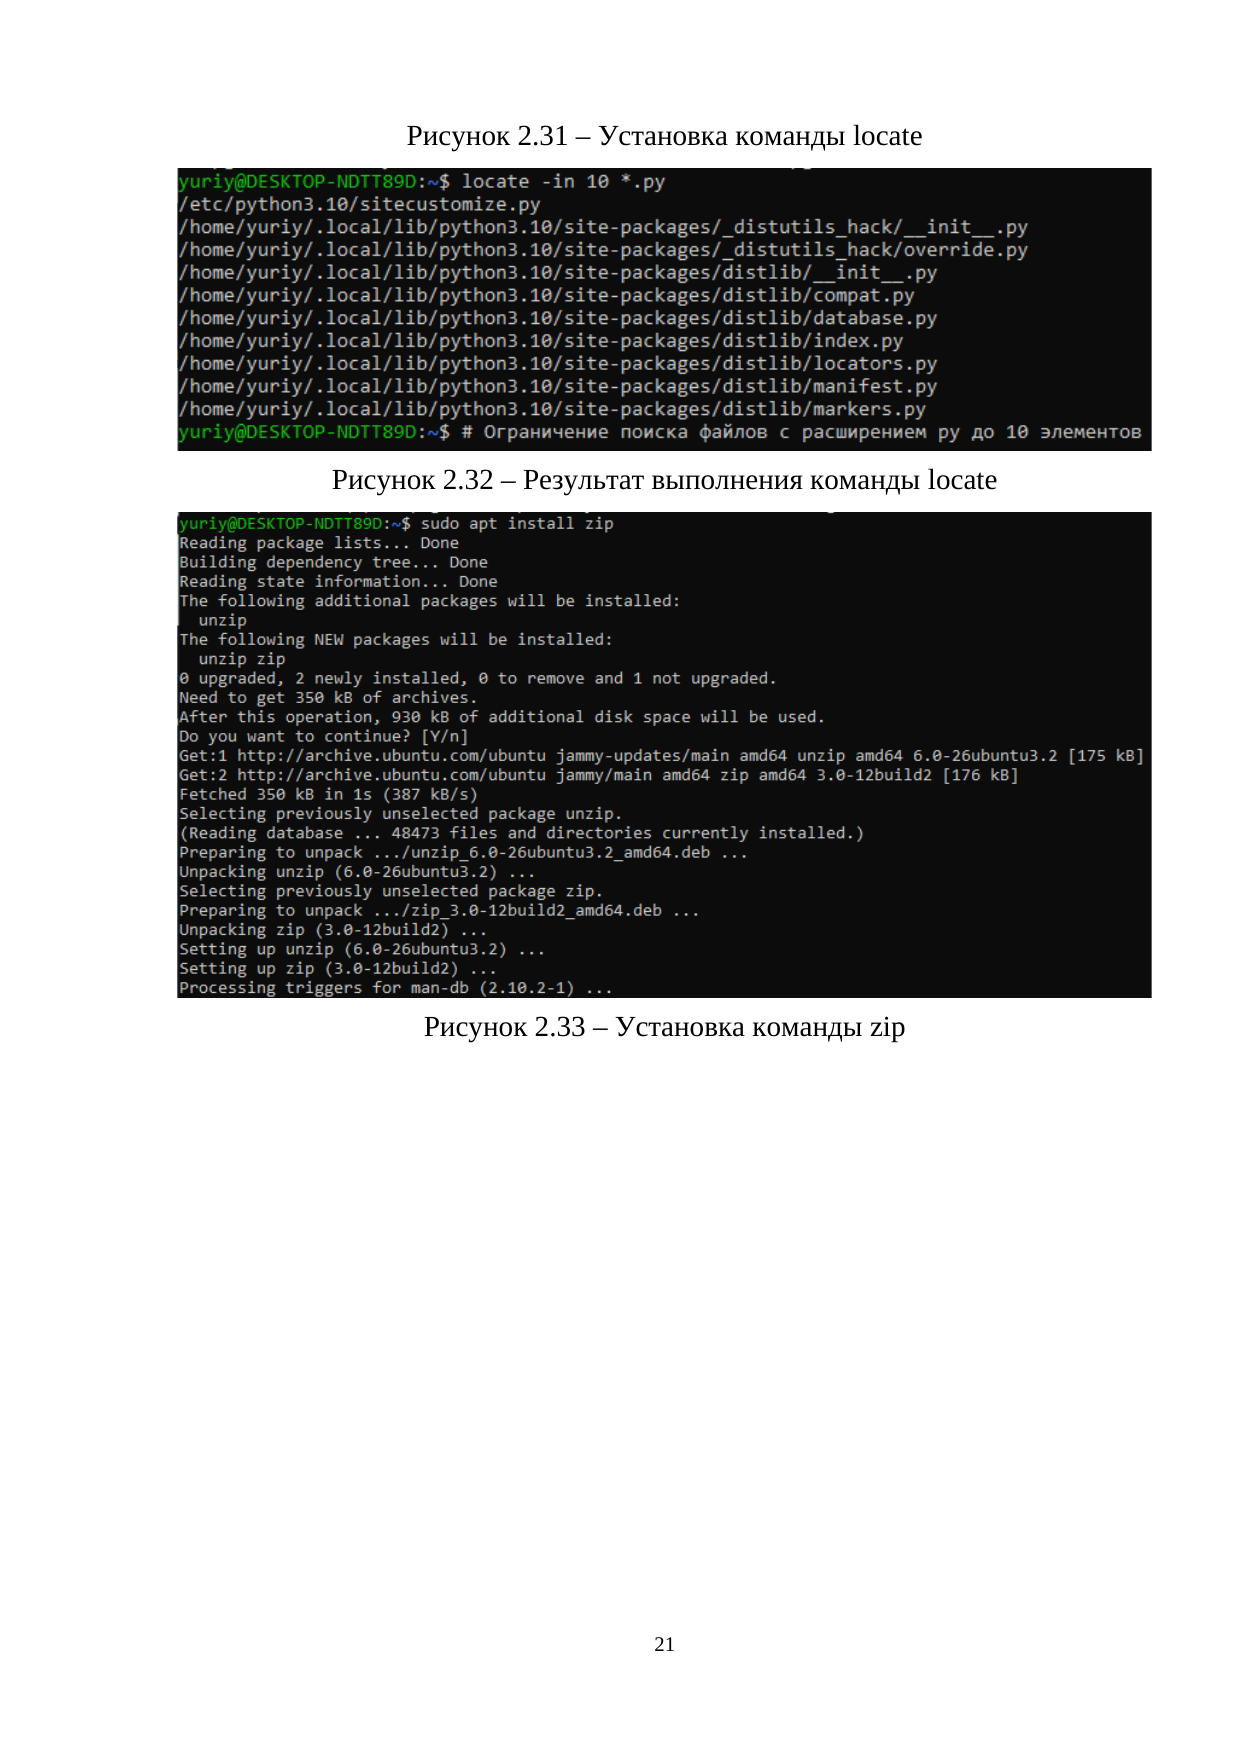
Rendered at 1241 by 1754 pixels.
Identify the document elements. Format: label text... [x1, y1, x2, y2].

text Рисунок 2.31 – Установка команды locate [177, 118, 1152, 152]
picture [177, 168, 1152, 451]
text Рисунок 2.33 – Установка команды zip [177, 1009, 1152, 1043]
text Рисунок 2.32 – Результат выполнения команды locate [177, 462, 1152, 496]
picture [177, 512, 1152, 998]
